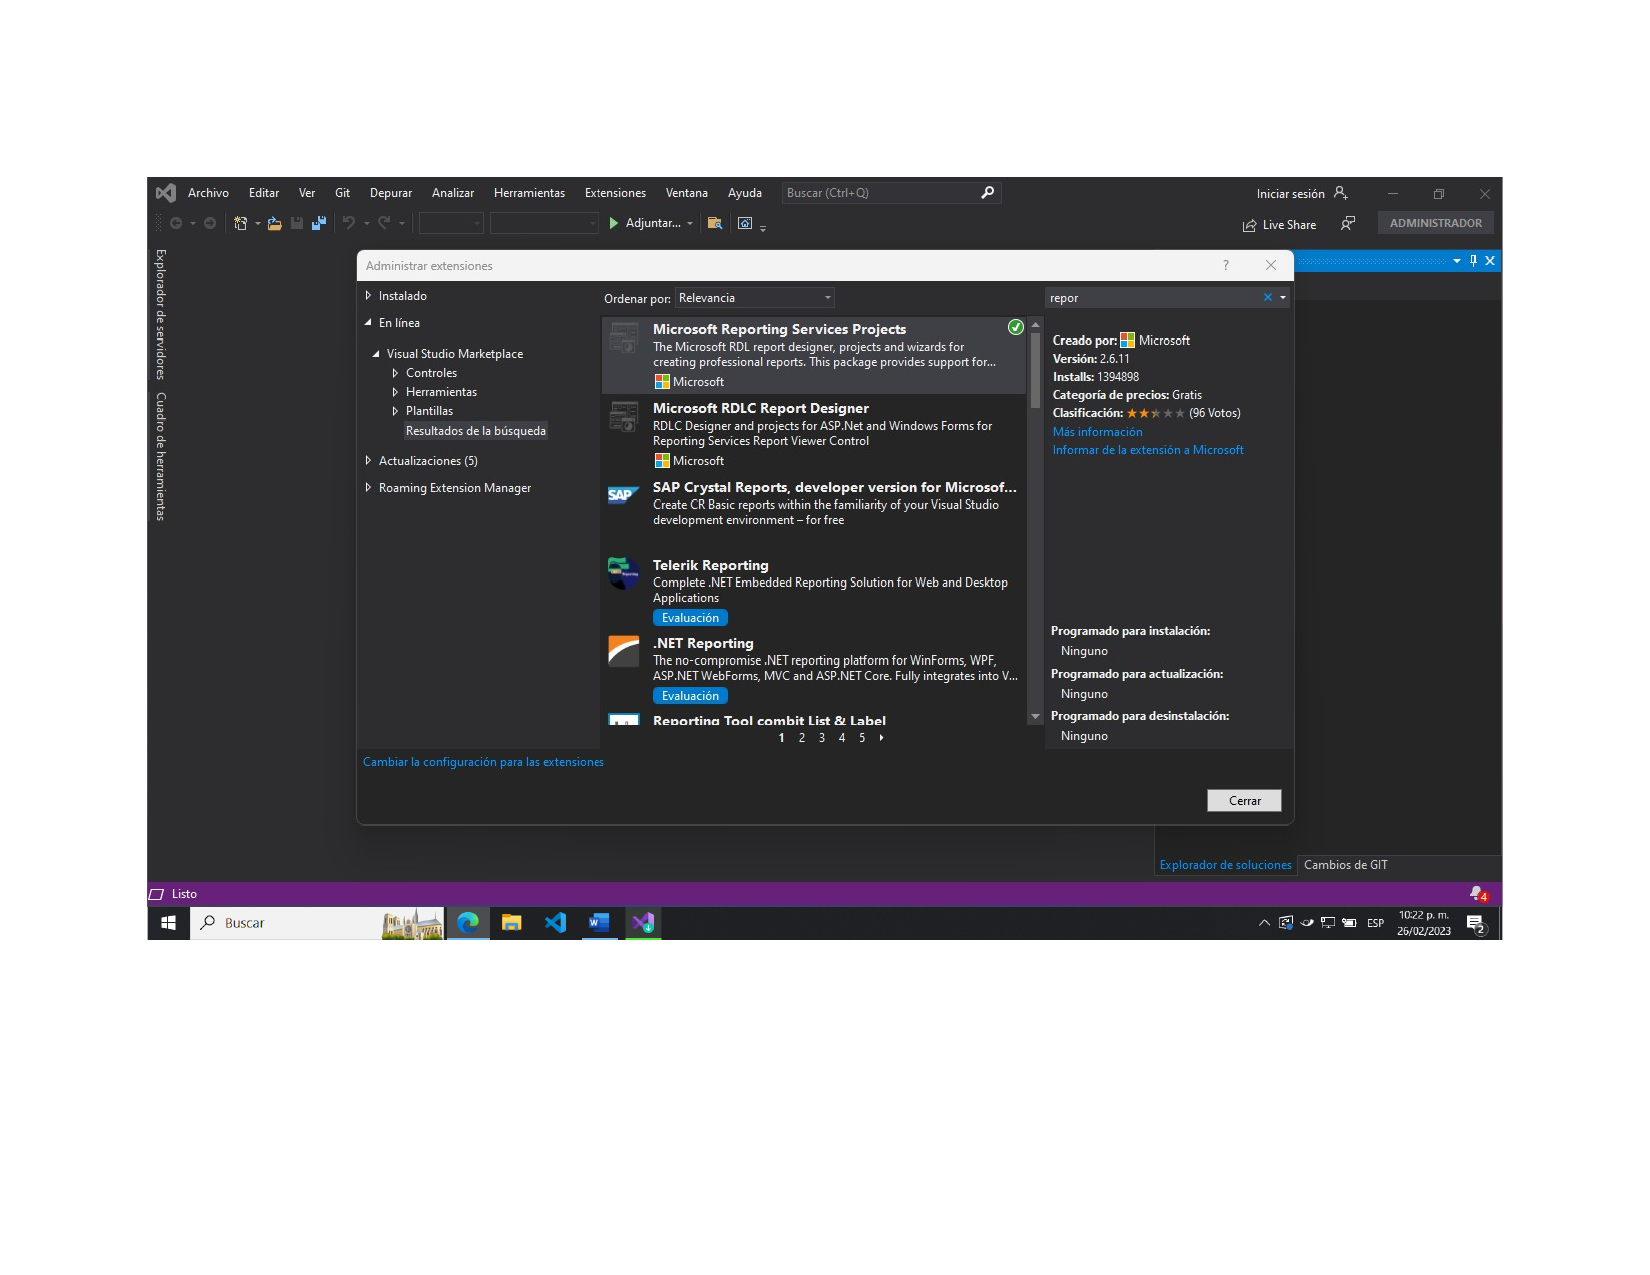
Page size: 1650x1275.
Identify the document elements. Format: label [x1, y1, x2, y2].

picture [147, 177, 1503, 940]
